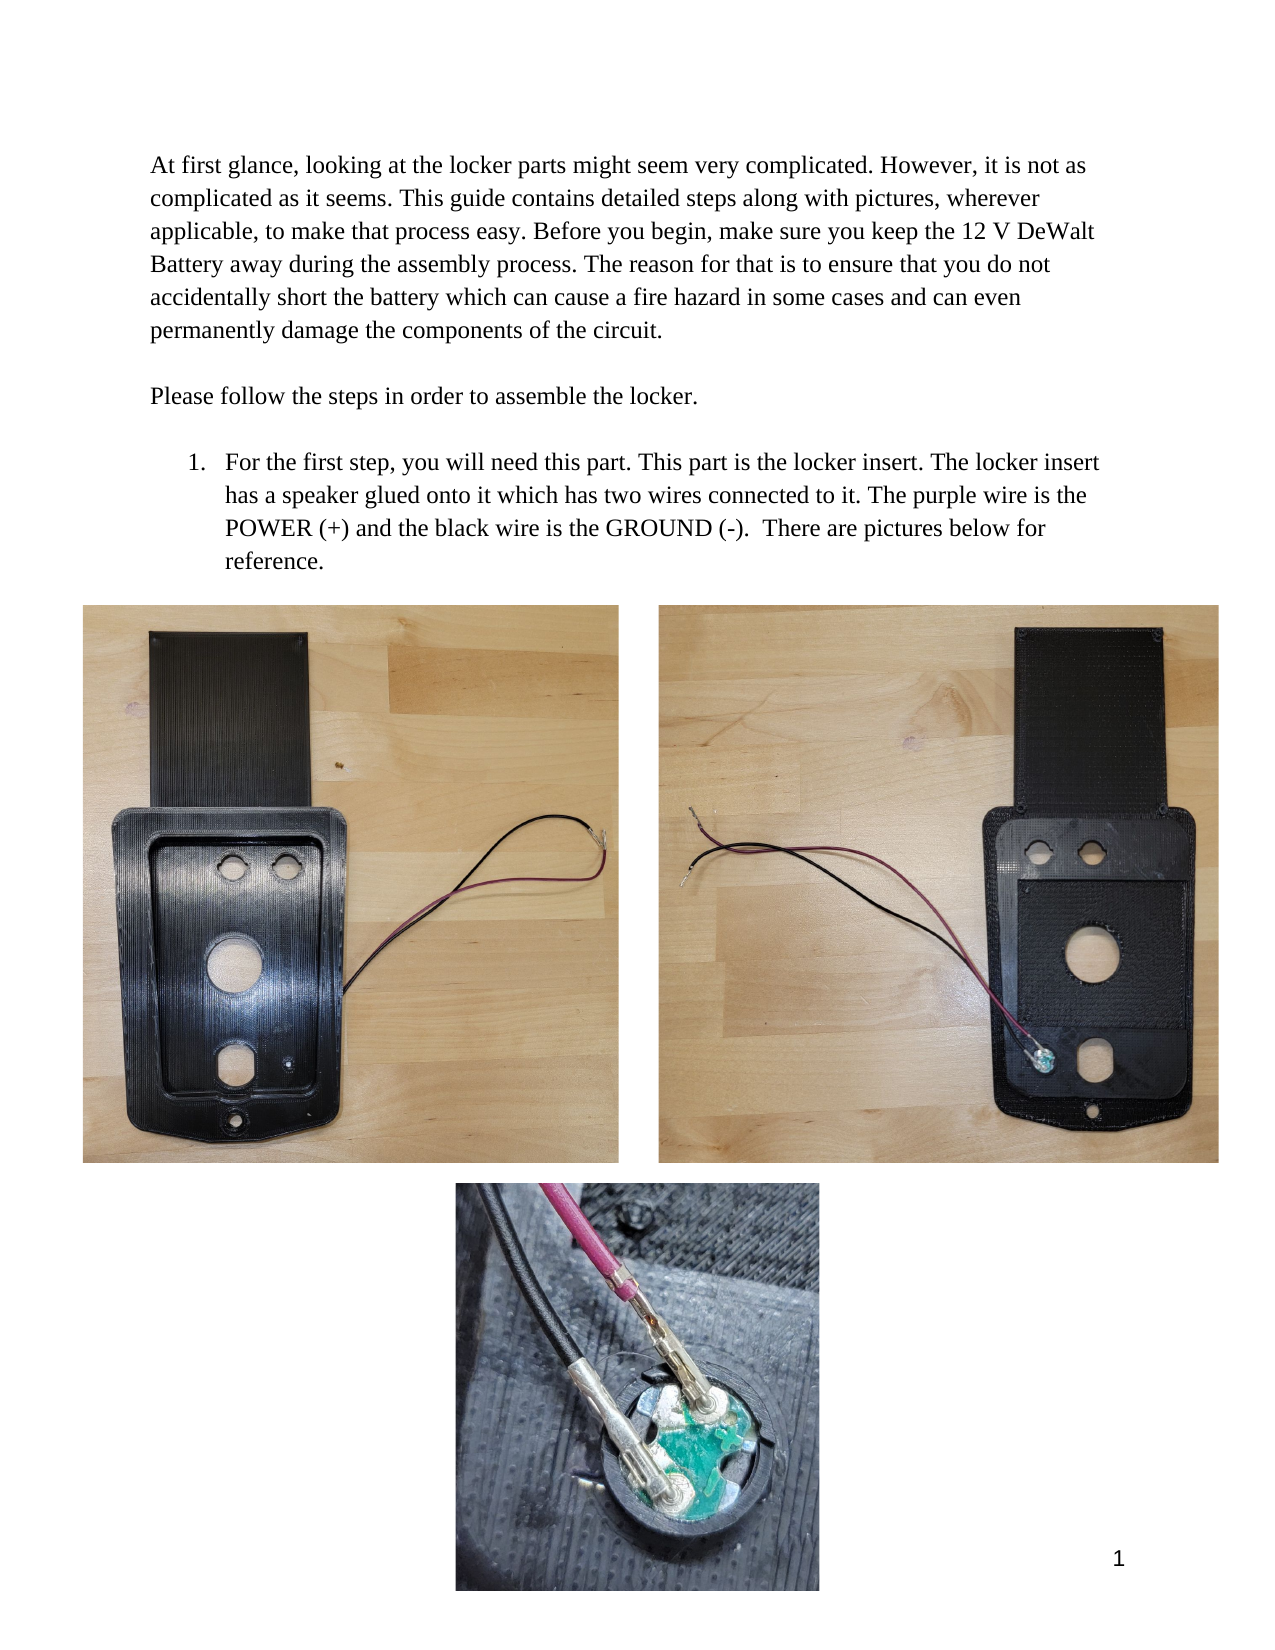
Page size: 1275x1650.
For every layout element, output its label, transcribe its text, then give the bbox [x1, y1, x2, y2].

text At first glance, looking at the locker parts might seem very complicated. However, it is not as complicated as it seems. This guide contains detailed steps along with pictures, wherever applicable, to make that process easy. Before you begin, make sure you keep the 12 V DeWalt Battery away during the assembly process. The reason for that is to ensure that you do not accidentally short the battery which can cause a fire hazard in some cases and can even permanently damage the components of the circuit. [150, 150, 1125, 344]
picture [658, 605, 1219, 1163]
picture [82, 605, 619, 1163]
text Please follow the steps in order to assemble the locker. [150, 348, 1125, 410]
list For the first step, you will need this part. This part is the locker insert. The locker insert has a speaker glued onto it which has two wires connected to it. The purple wire is the POWER (+) and the black wire is the GROUND (-). There are pictures below for reference. [187, 447, 1125, 575]
picture [455, 1183, 820, 1591]
